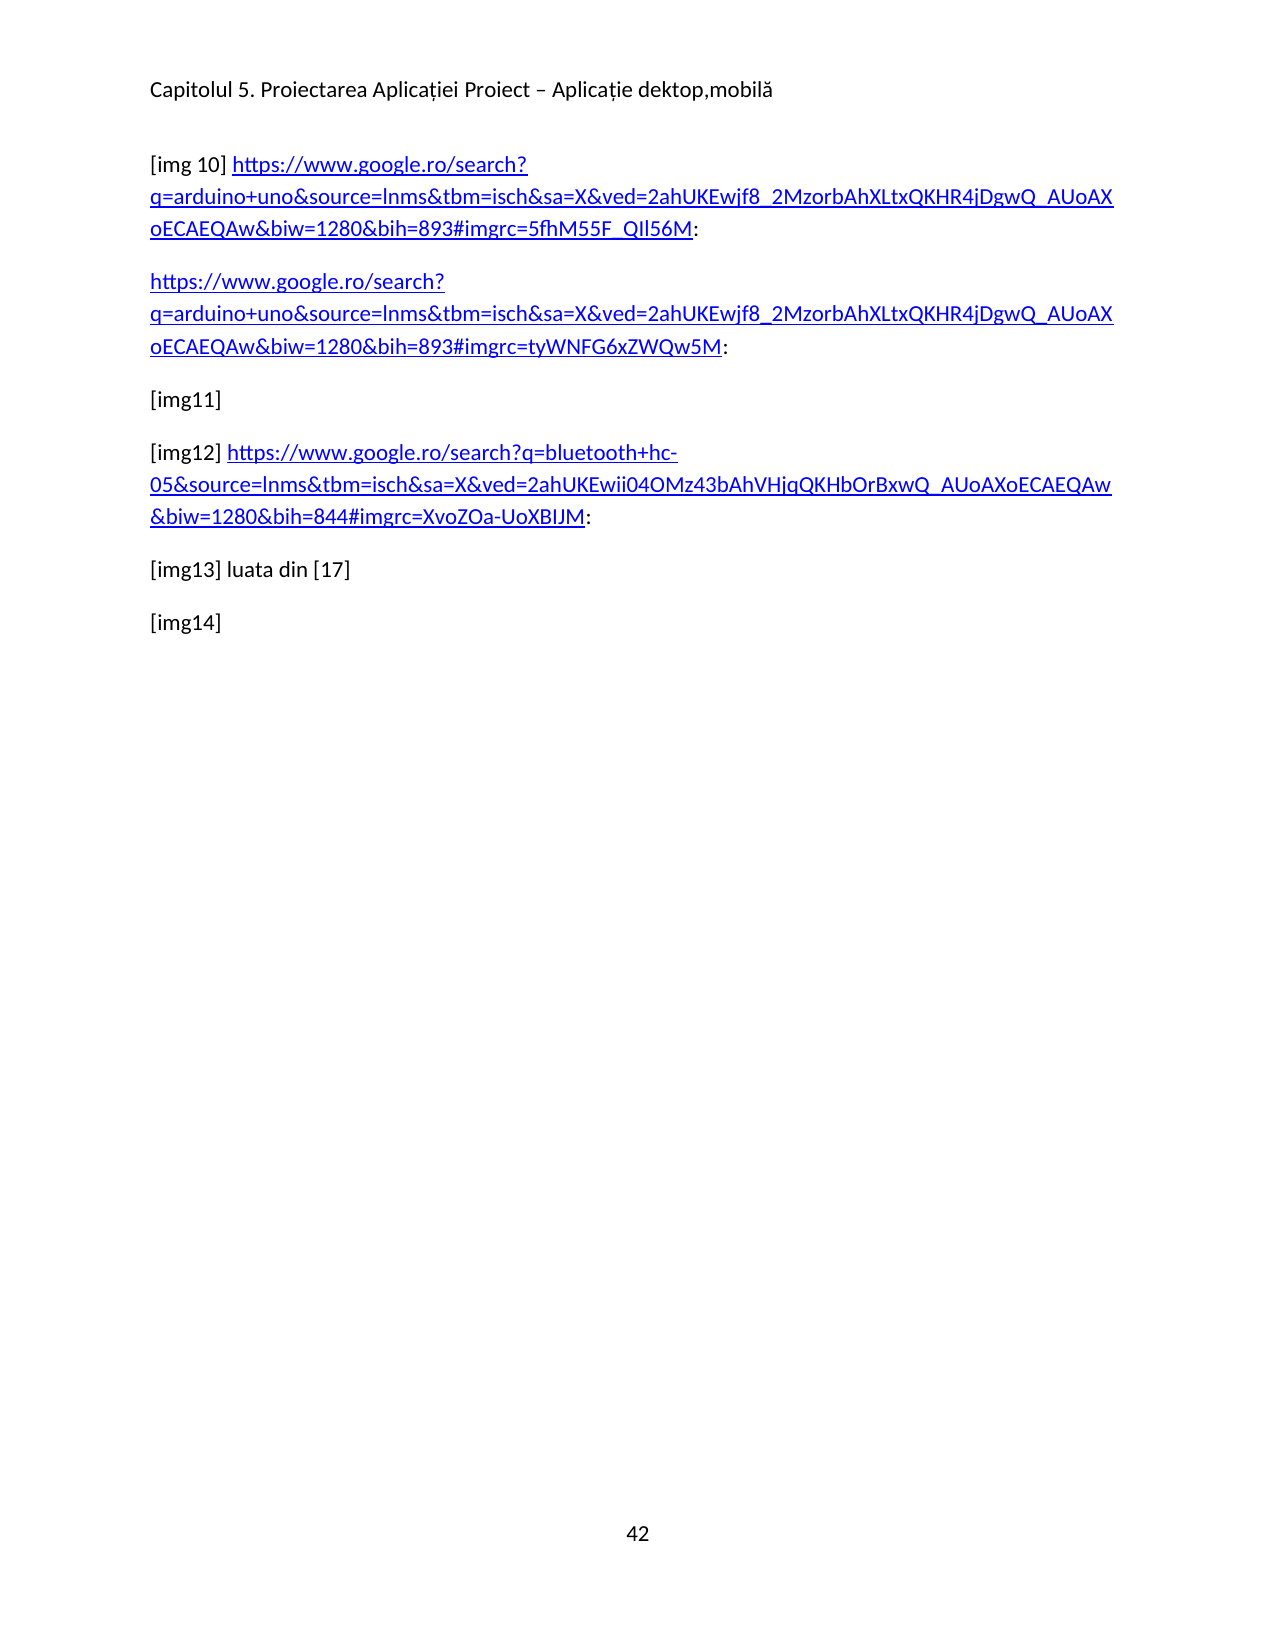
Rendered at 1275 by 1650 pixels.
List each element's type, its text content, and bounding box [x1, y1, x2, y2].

text [img14] [150, 608, 1125, 636]
text [img12] https://www.google.ro/search?q=bluetooth+hc-05&source=lnms&tbm=isch&sa=X&ved=2ahUKEwii04OMz43bAhVHjqQKHbOrBxwQ_AUoAXoECAEQAw&biw=1280&bih=844#imgrc=XvoZOa-UoXBIJM: [150, 438, 1125, 530]
text https://www.google.ro/search?q=arduino+uno&source=lnms&tbm=isch&sa=X&ved=2ahUKEwjf8_2MzorbAhXLtxQKHR4jDgwQ_AUoAXoECAEQAw&biw=1280&bih=893#imgrc=tyWNFG6xZWQw5M: [150, 267, 1125, 360]
text [img11] [150, 385, 1125, 413]
text [img13] luata din [17] [150, 555, 1125, 583]
text [img 10] https://www.google.ro/search?q=arduino+uno&source=lnms&tbm=isch&sa=X&ved=2ahUKEwjf8_2MzorbAhXLtxQKHR4jDgwQ_AUoAXoECAEQAw&biw=1280&bih=893#imgrc=5fhM55F_QIl56M: [150, 150, 1125, 242]
